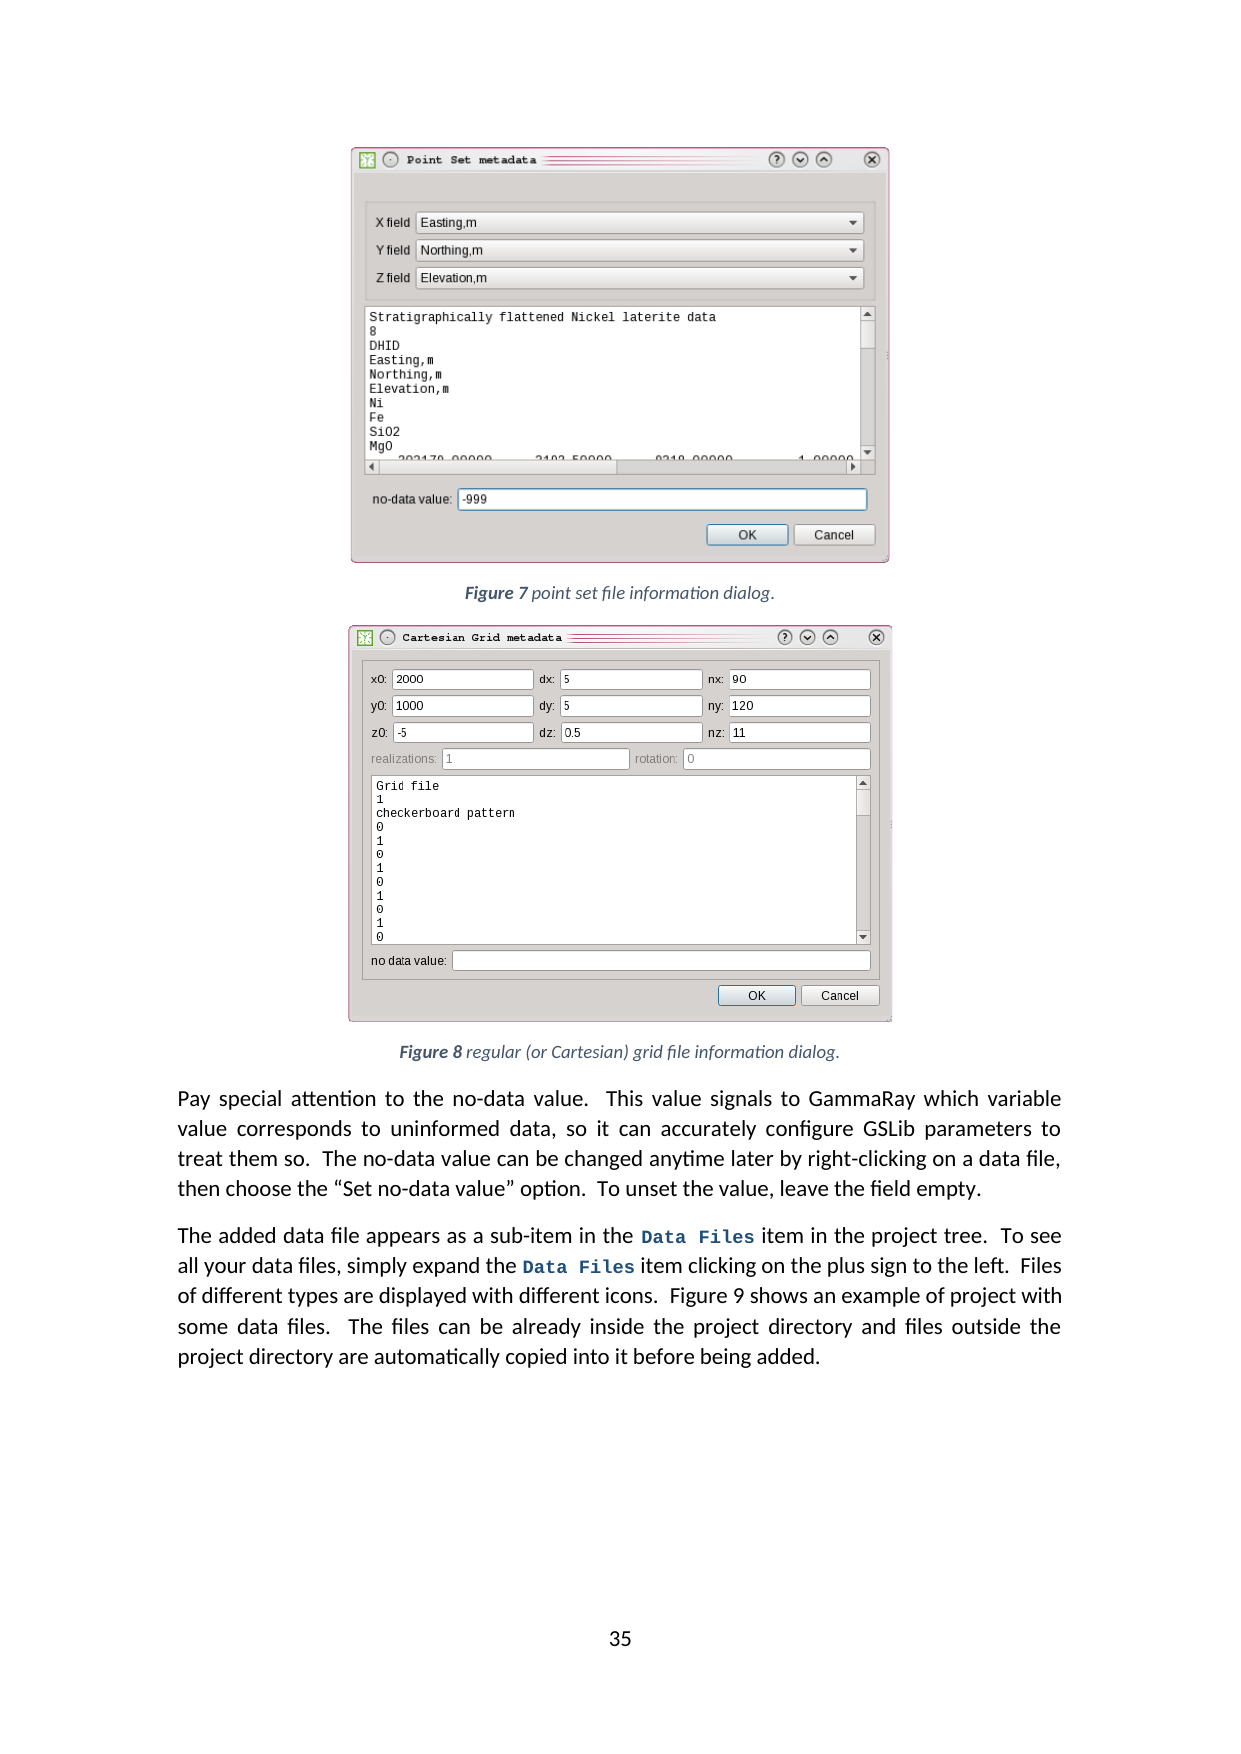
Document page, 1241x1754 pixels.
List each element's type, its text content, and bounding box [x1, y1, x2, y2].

picture [348, 625, 893, 1022]
text Pay special attention to the no-data value. This value signals to GammaRay which variable value corresponds to uninformed data, so it can accurately configure GSLib parameters to treat them so. The no-data value can be changed anytime later by right-clicking on a data file, then choose the “Set no-data value” option. To unset the value, leave the field empty. [177, 1084, 1063, 1202]
text Figure 8 regular (or Cartesian) grid file information dialog. [177, 1040, 1063, 1063]
text Figure 7 point set file information dialog. [177, 581, 1063, 604]
text The added data file appears as a sub-item in the Data Files item in the project tree. To see all your data files, simply expand the Data Files item clicking on the plus sign to the left. Files of different types are displayed with different icons. Figure 9 shows an example of project with some data files. The files can be already inside the project directory and files outside the project directory are automatically copied into it before being added. [177, 1221, 1063, 1370]
picture [350, 147, 890, 563]
